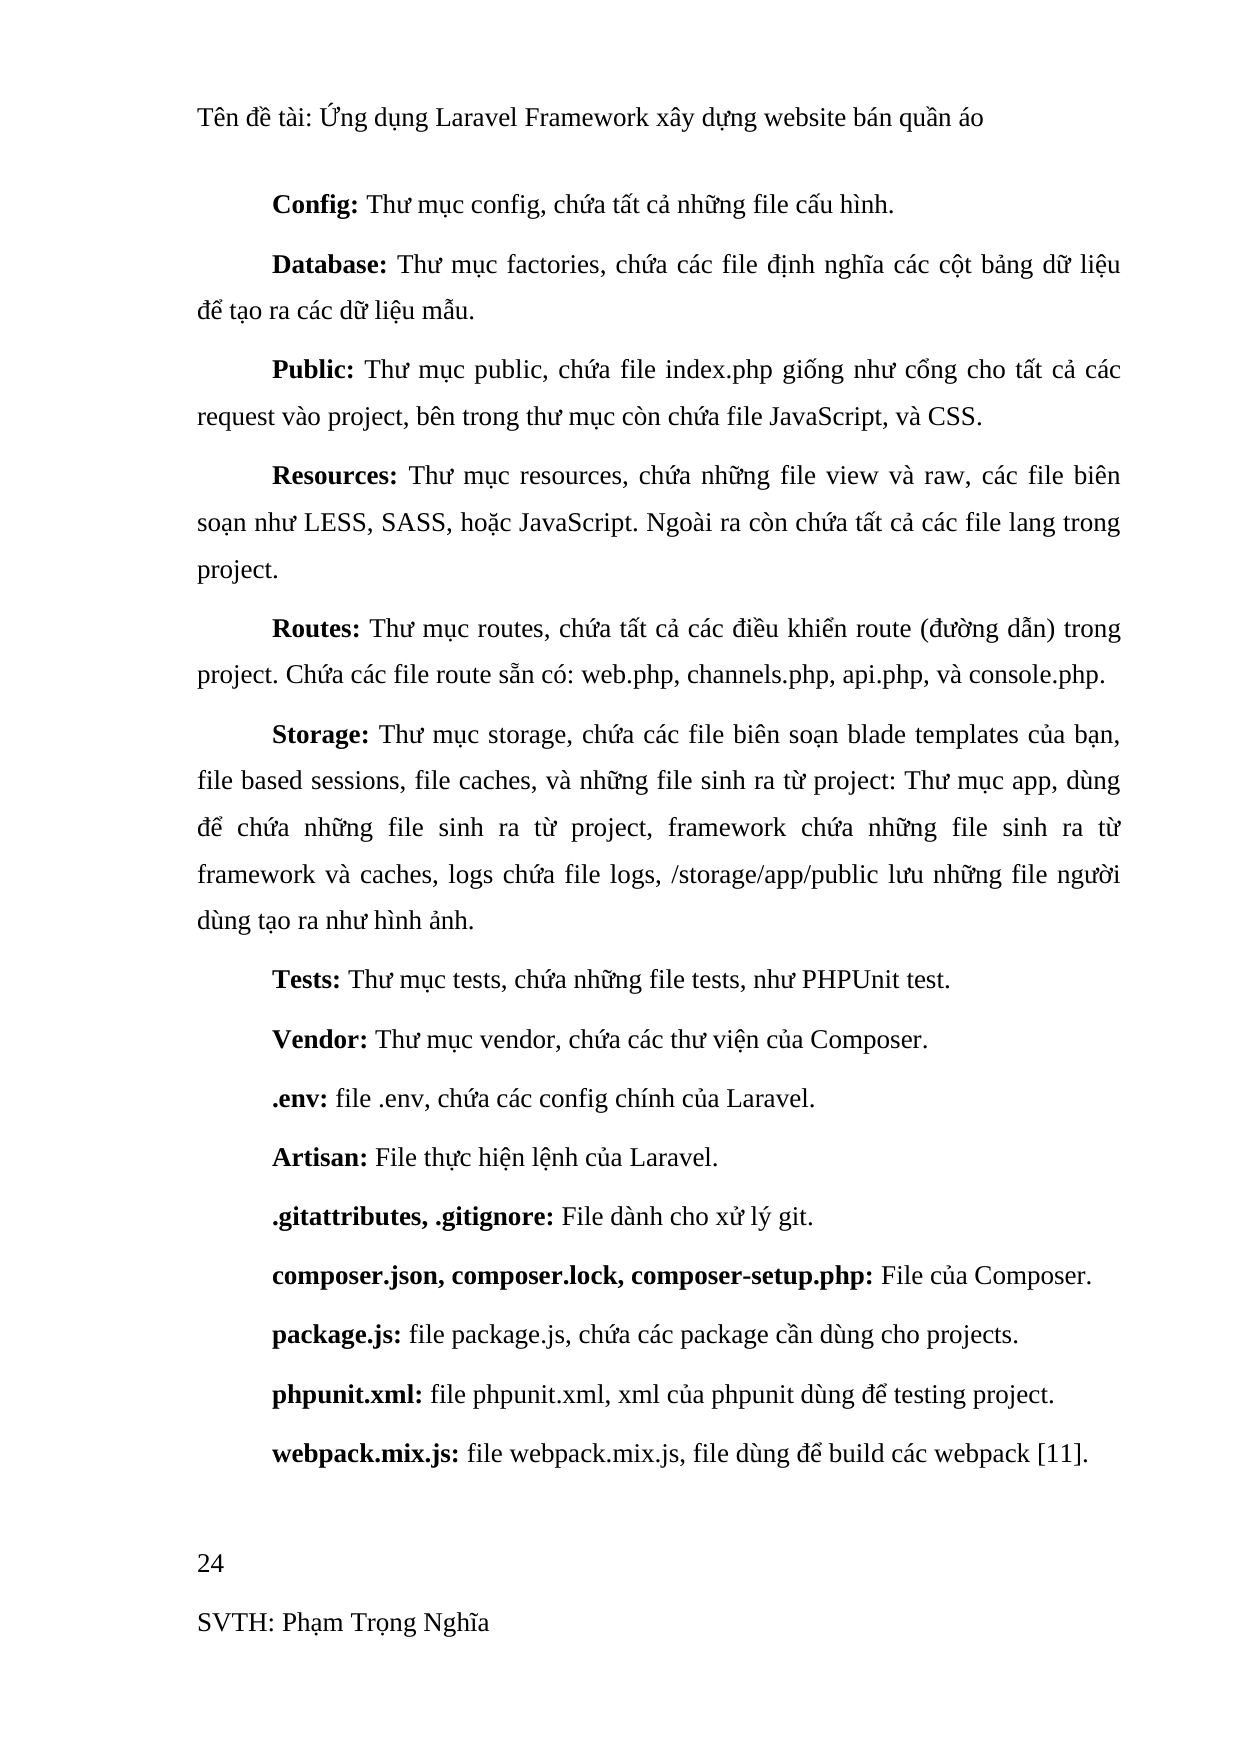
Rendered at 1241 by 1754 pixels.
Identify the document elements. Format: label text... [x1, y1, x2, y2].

text Artisan: File thực hiện lệnh của Laravel. [197, 1141, 1122, 1172]
text phpunit.xml: file phpunit.xml, xml của phpunit dùng để testing project. [197, 1378, 1122, 1409]
text Routes: Thư mục routes, chứa tất cả các điều khiển route (đường dẫn) trong project. Chứa các file route sẵn có: web.php, channels.php, api.php, và console.php. [197, 612, 1122, 690]
text .gitattributes, .gitignore: File dành cho xử lý git. [197, 1200, 1122, 1231]
text .env: file .env, chứa các config chính của Laravel. [197, 1082, 1122, 1113]
text Public: Thư mục public, chứa file index.php giống như cổng cho tất cả các request vào project, bên trong thư mục còn chứa file JavaScript, và CSS. [197, 353, 1122, 431]
text Resources: Thư mục resources, chứa những file view và raw, các file biên soạn như LESS, SASS, hoặc JavaScript. Ngoài ra còn chứa tất cả các file lang trong project. [197, 459, 1122, 584]
text Tests: Thư mục tests, chứa những file tests, như PHPUnit test. [197, 963, 1122, 995]
text composer.json, composer.lock, composer-setup.php: File của Composer. [197, 1259, 1122, 1291]
text Storage: Thư mục storage, chứa các file biên soạn blade templates của bạn, file based sessions, file caches, và những file sinh ra từ project: Thư mục app, dùng để chứa những file sinh ra từ project, framework chứa những file sinh ra từ framework và caches, logs chứa file logs, /storage/app/public lưu những file người dùng tạo ra như hình ảnh. [197, 718, 1122, 936]
text Database: Thư mục factories, chứa các file định nghĩa các cột bảng dữ liệu để tạo ra các dữ liệu mẫu. [197, 248, 1122, 326]
text package.js: file package.js, chứa các package cần dùng cho projects. [197, 1318, 1122, 1350]
text Config: Thư mục config, chứa tất cả những file cấu hình. [197, 188, 1122, 220]
text Vendor: Thư mục vendor, chứa các thư viện của Composer. [197, 1023, 1122, 1054]
text webpack.mix.js: file webpack.mix.js, file dùng để build các webpack [11]. [197, 1437, 1122, 1468]
